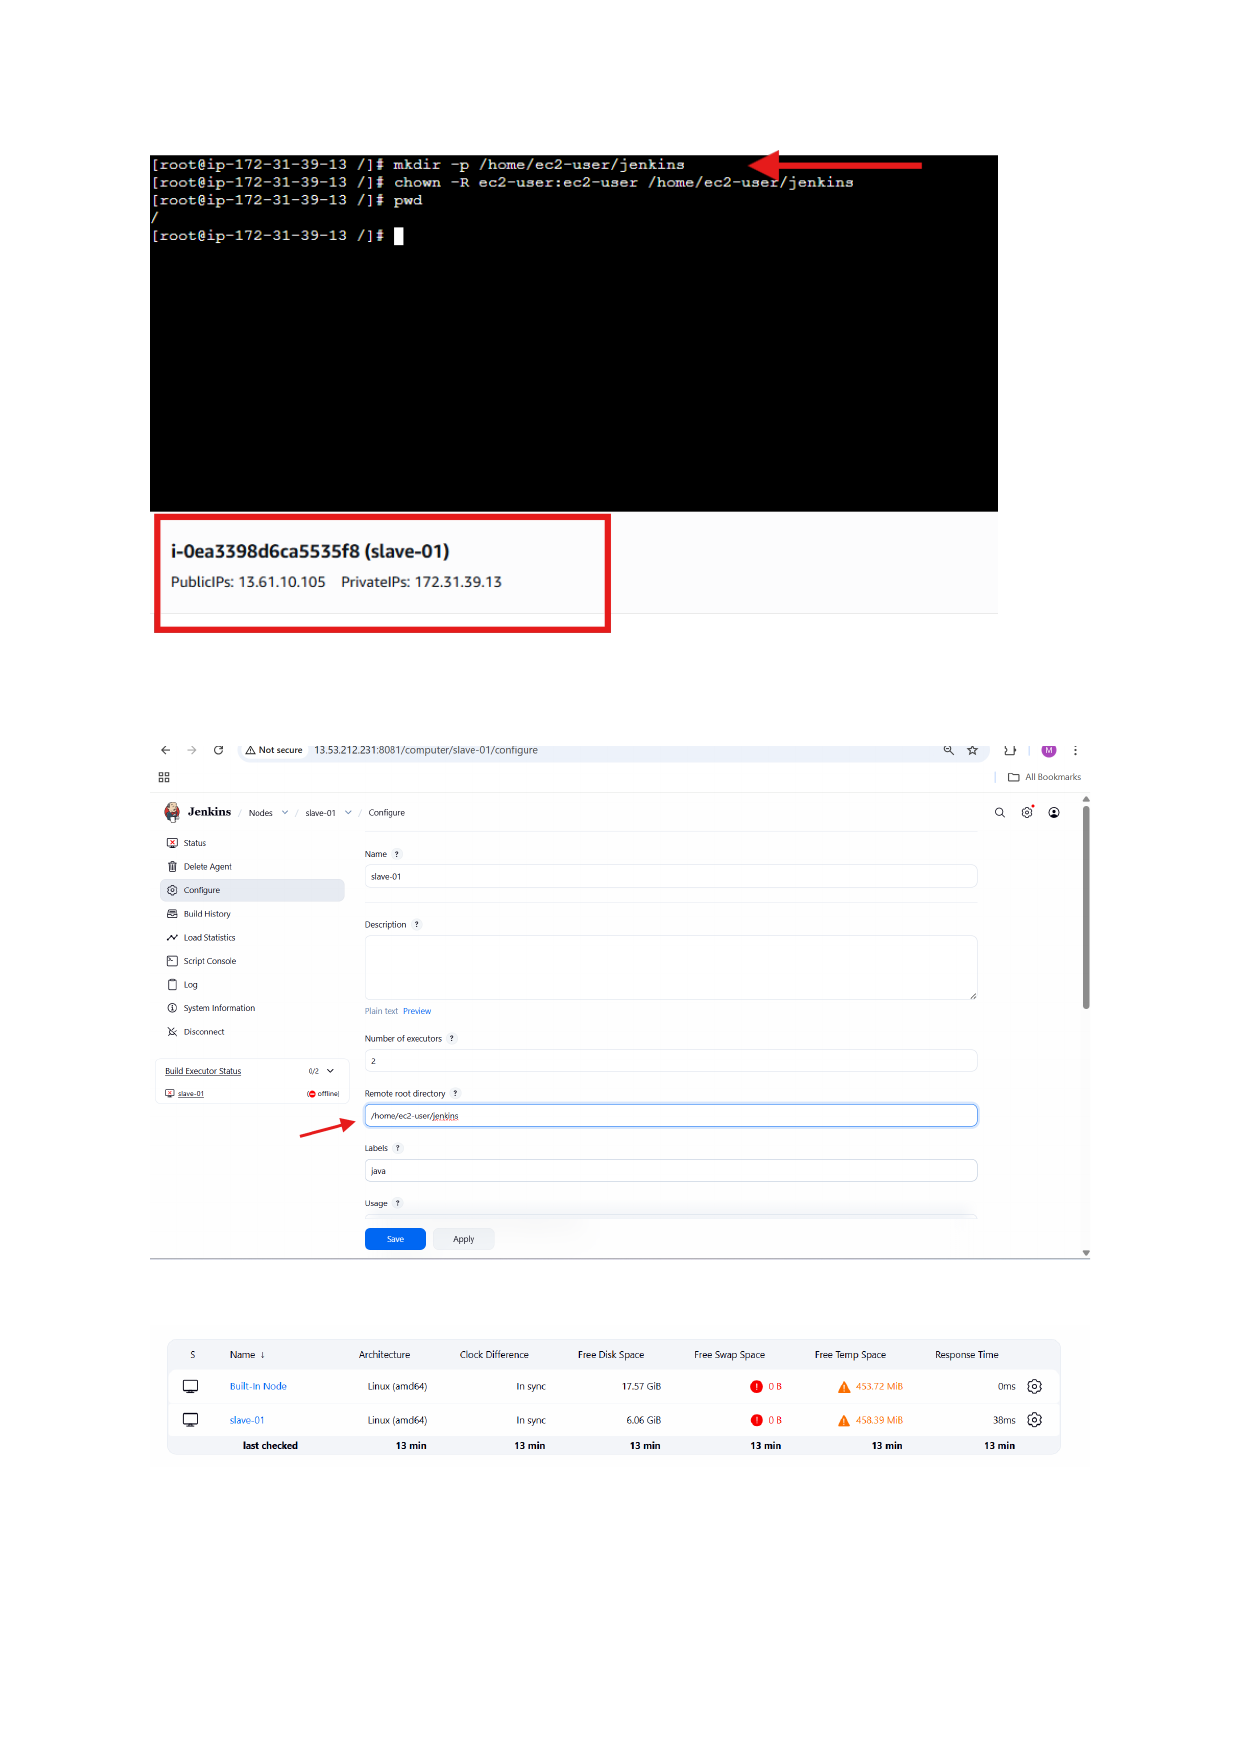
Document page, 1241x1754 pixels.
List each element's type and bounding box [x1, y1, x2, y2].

picture [150, 150, 998, 634]
picture [150, 1325, 1091, 1467]
picture [150, 746, 1091, 1260]
